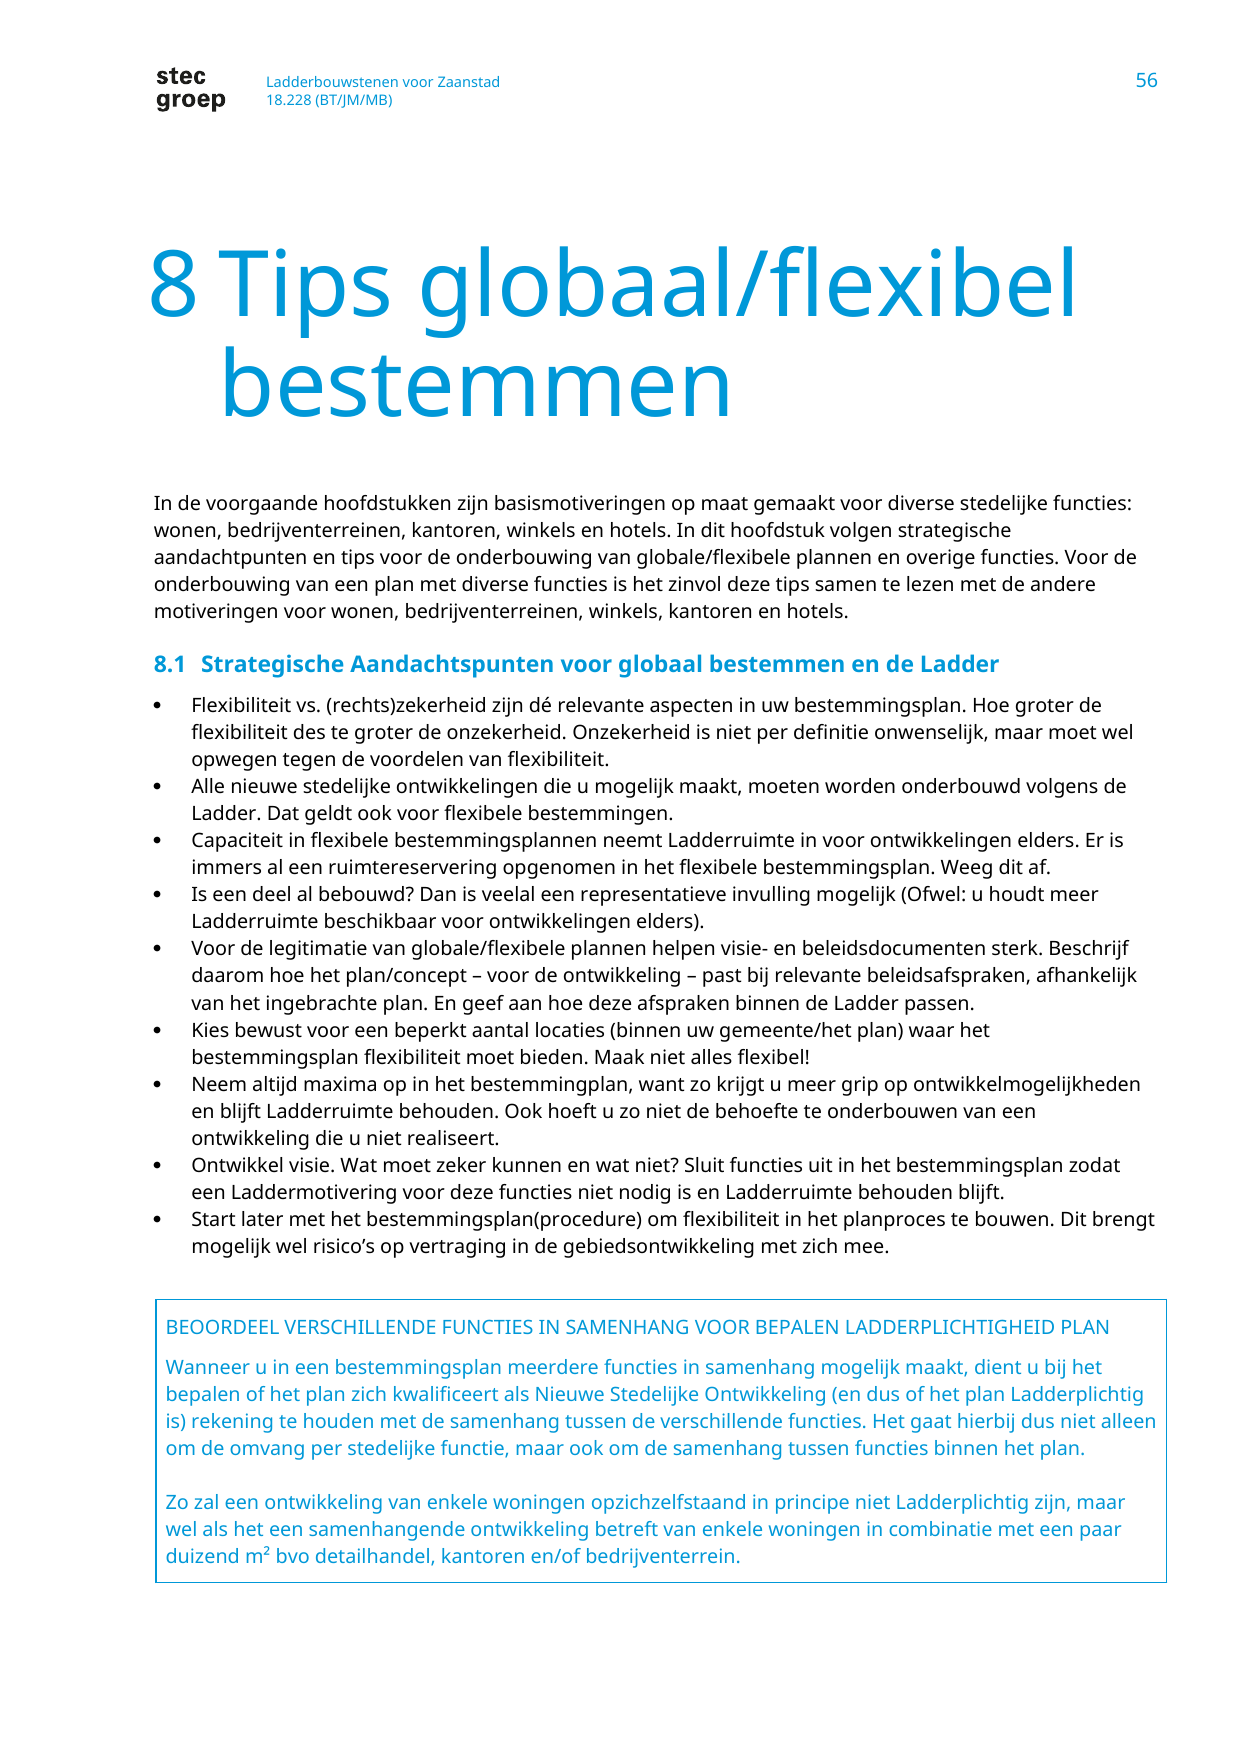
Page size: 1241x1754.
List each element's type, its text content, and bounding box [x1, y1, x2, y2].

list Flexibiliteit vs. (rechts)zekerheid zijn dé relevante aspecten in uw bestemmingsplan. Hoe groter de flexibiliteit des te groter de onzekerheid. Onzekerheid is niet per definitie onwenselijk, maar moet wel opwegen tegen de voordelen van flexibiliteit. [153, 690, 1157, 772]
list Neem altijd maxima op in het bestemmingplan, want zo krijgt u meer grip op ontwikkelmogelijkheden en blijft Ladderruimte behouden. Ook hoeft u zo niet de behoefte te onderbouwen van een ontwikkeling die u niet realiseert. [153, 1069, 1157, 1151]
text Zo zal een ontwikkeling van enkele woningen opzichzelfstaand in principe niet Ladderplichtig zijn, maar wel als het een samenhangende ontwikkeling betreft van enkele woningen in combinatie met een paar duizend m² bvo detailhandel, kantoren en/of bedrijventerrein. [157, 1474, 1166, 1582]
picture [329, 95, 337, 105]
list Start later met het bestemmingsplan(procedure) om flexibiliteit in het planproces te bouwen. Dit brengt mogelijk wel risico’s op vertraging in de gebiedsontwikkeling met zich mee. [153, 1205, 1157, 1259]
subtitle Strategische Aandachtspunten voor globaal bestemmen en de Ladder [153, 651, 1157, 678]
list Capaciteit in flexibele bestemmingsplannen neemt Ladderruimte in voor ontwikkelingen elders. Er is immers al een ruimtereservering opgenomen in het flexibele bestemmingsplan. Weeg dit af. [153, 826, 1157, 880]
list Ontwikkel visie. Wat moet zeker kunnen en wat niet? Sluit functies uit in het bestemmingsplan zodat een Laddermotivering voor deze functies niet nodig is en Ladderruimte behouden blijft. [153, 1151, 1157, 1205]
subtitle Tips globaal/flexibel bestemmen [148, 236, 1157, 436]
text Wanneer u in een bestemmingsplan meerdere functies in samenhang mogelijk maakt, dient u bij het bepalen of het plan zich kwalificeert als Nieuwe Stedelijke Ontwikkeling (en dus of het plan Ladderplichtig is) rekening te houden met de samenhang tussen de verschillende functies. Het gaat hierbij dus niet alleen om de omvang per stedelijke functie, maar ook om de samenhang tussen functies binnen het plan. [157, 1338, 1166, 1461]
list Voor de legitimatie van globale/flexibele plannen helpen visie- en beleidsdocumenten sterk. Beschrijf daarom hoe het plan/concept – voor de ontwikkeling – past bij relevante beleidsafspraken, afhankelijk van het ingebrachte plan. En geef aan hoe deze afspraken binnen de Ladder passen. [153, 934, 1157, 1015]
picture [446, 79, 452, 87]
list Is een deel al bebouwd? Dan is veelal een representatieve invulling mogelijk (Ofwel: u houdt meer Ladderruimte beschikbaar voor ontwikkelingen elders). [153, 880, 1157, 934]
text Beoordeel verschillende functies in samenhang voor bepalen Ladderplichtigheid plan [157, 1300, 1166, 1338]
picture [454, 79, 460, 87]
list Alle nieuwe stedelijke ontwikkelingen die u mogelijk maakt, moeten worden onderbouwd volgens de Ladder. Dat geldt ook voor flexibele bestemmingen. [153, 772, 1157, 826]
text In de voorgaande hoofdstukken zijn basismotiveringen op maat gemaakt voor diverse stedelijke functies: wonen, bedrijventerreinen, kantoren, winkels en hotels. In dit hoofdstuk volgen strategische aandachtpunten en tips voor de onderbouwing van globale/flexibele plannen en overige functies. Voor de onderbouwing van een plan met diverse functies is het zinvol deze tips samen te lezen met de andere motiveringen voor wonen, bedrijventerreinen, winkels, kantoren en hotels. [153, 488, 1157, 624]
list Kies bewust voor een beperkt aantal locaties (binnen uw gemeente/het plan) waar het bestemmingsplan flexibiliteit moet bieden. Maak niet alles flexibel! [153, 1015, 1157, 1069]
